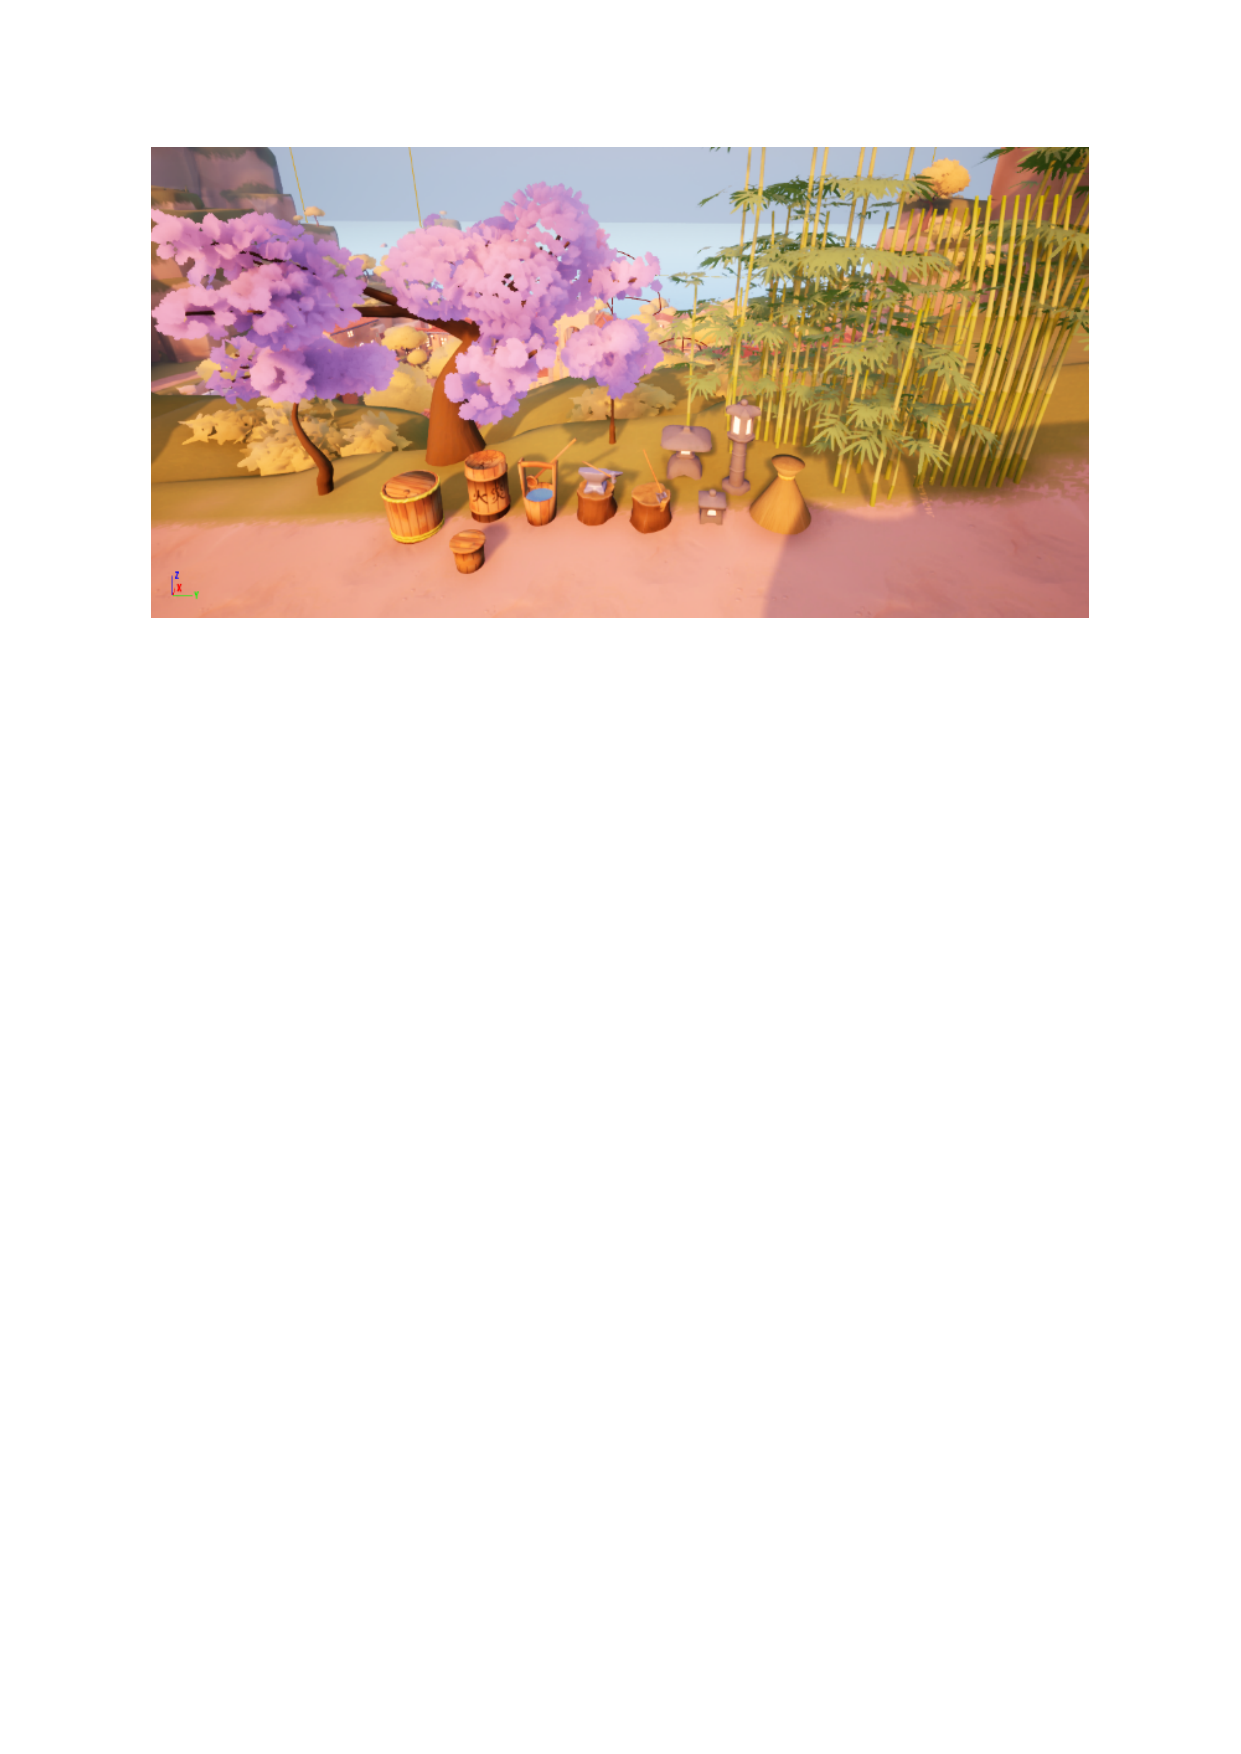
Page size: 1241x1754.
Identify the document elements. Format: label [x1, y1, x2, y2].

picture [148, 147, 1089, 617]
